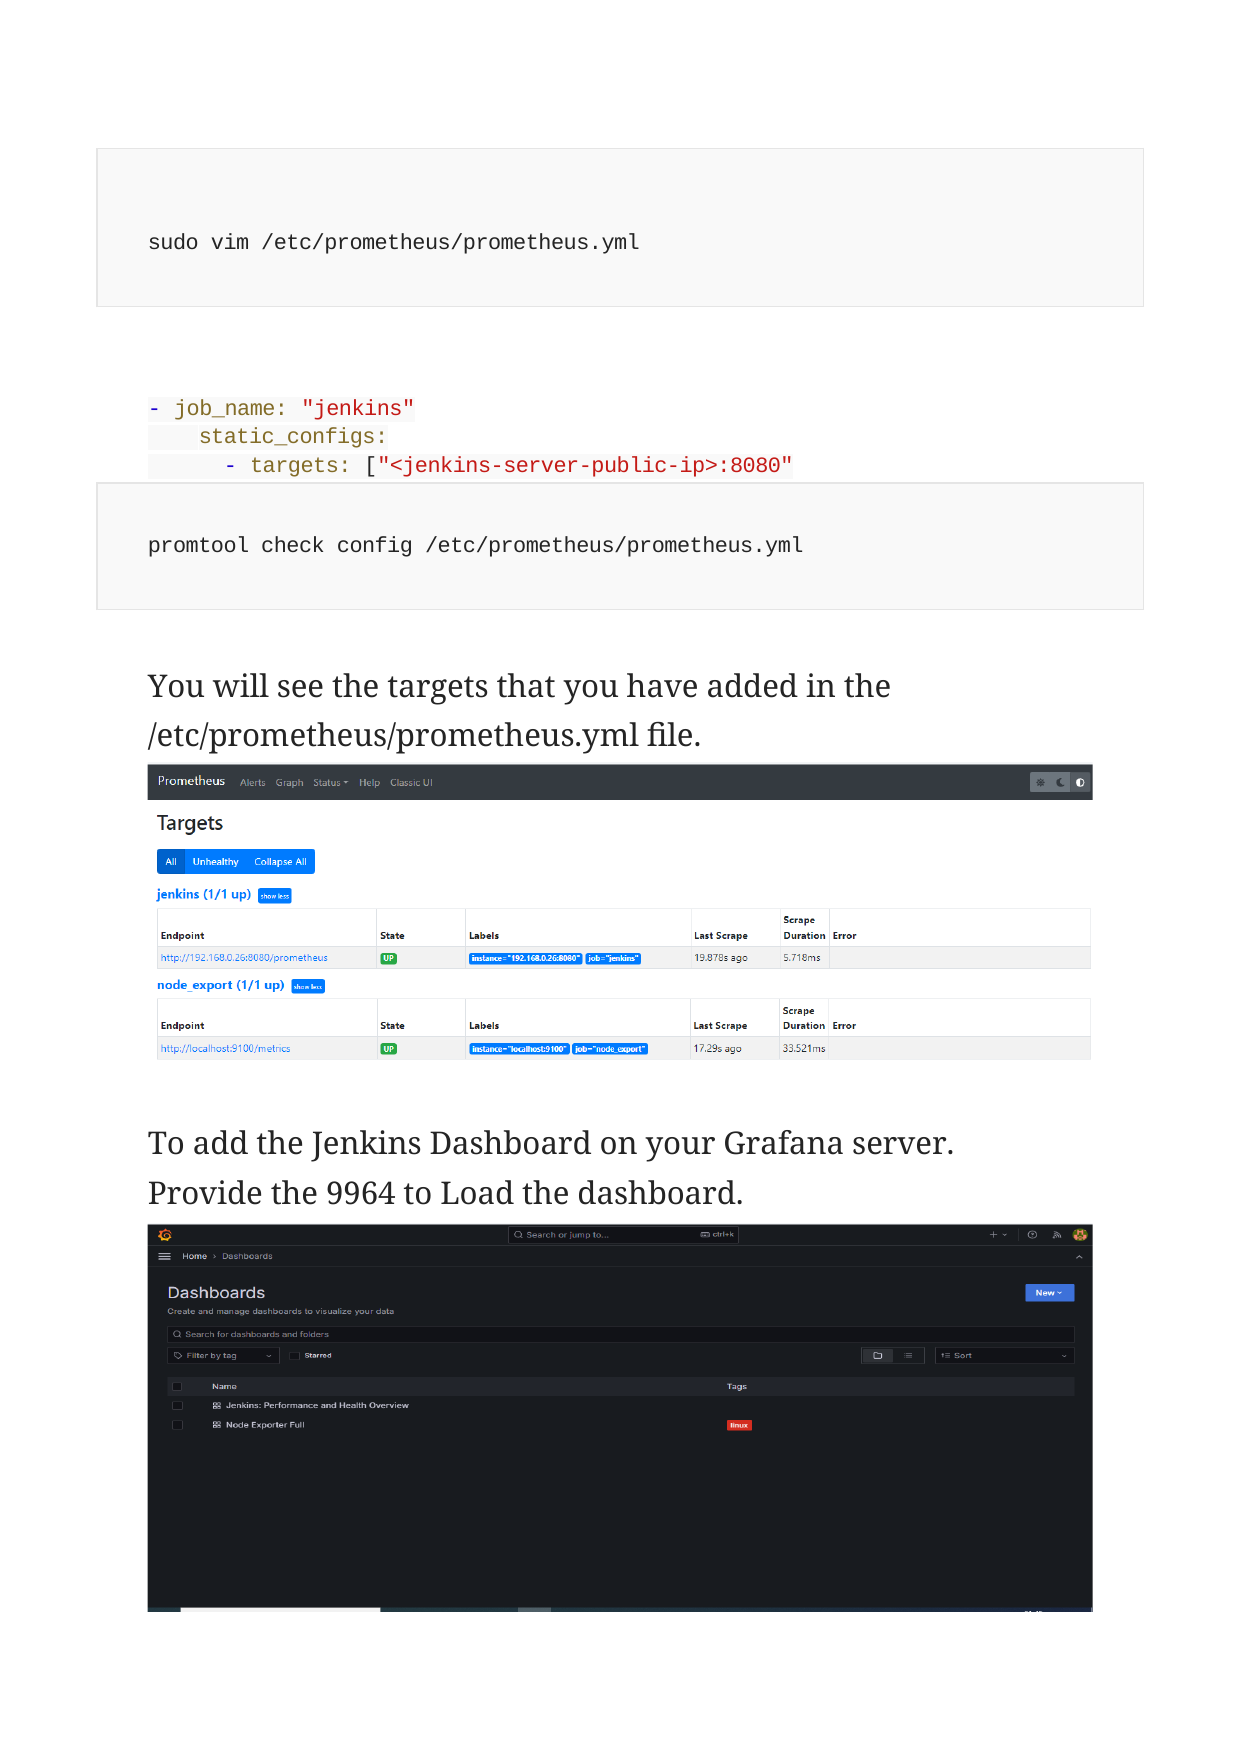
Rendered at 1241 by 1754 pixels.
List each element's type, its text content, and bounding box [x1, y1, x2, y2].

picture [147, 1223, 1093, 1612]
text - job_name: "jenkins" static_configs: - targets: ["<jenkins-server-public-ip>:8080" [148, 361, 1093, 479]
text You will see the targets that you have added in the /etc/prometheus/prometheus.yml file. [148, 664, 1093, 755]
picture [147, 762, 1093, 1062]
text To add the Jenkins Dashboard on your Grafana server. Provide the 9964 to Load the dashboard. [148, 1062, 1093, 1214]
text sudo vim /etc/prometheus/prometheus.yml [98, 149, 1143, 306]
text promtool check config /etc/prometheus/prometheus.yml [98, 484, 1143, 609]
